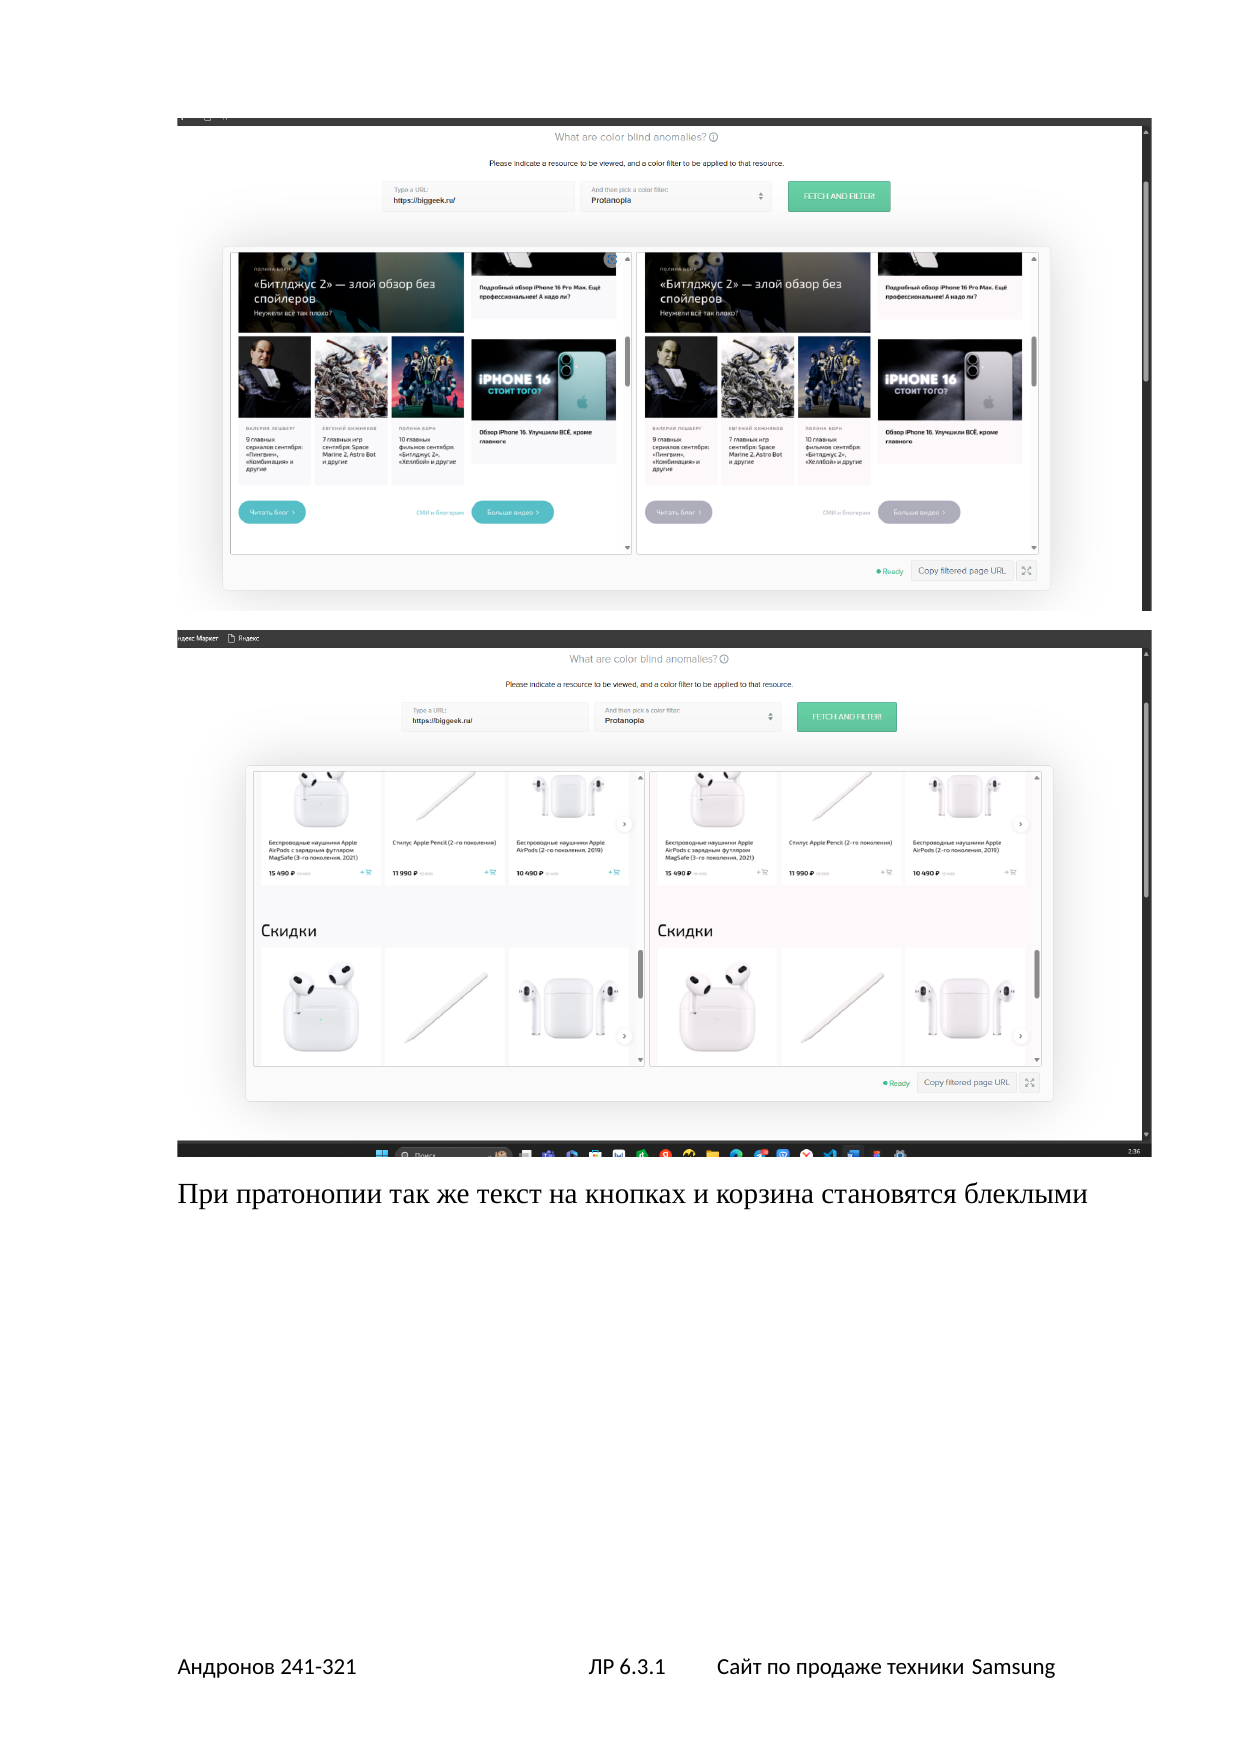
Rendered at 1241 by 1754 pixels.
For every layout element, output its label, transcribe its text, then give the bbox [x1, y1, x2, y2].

picture [177, 630, 1152, 1157]
picture [177, 118, 1152, 611]
text При пратонопии так же текст на кнопках и корзина становятся блеклыми [177, 1176, 1152, 1209]
